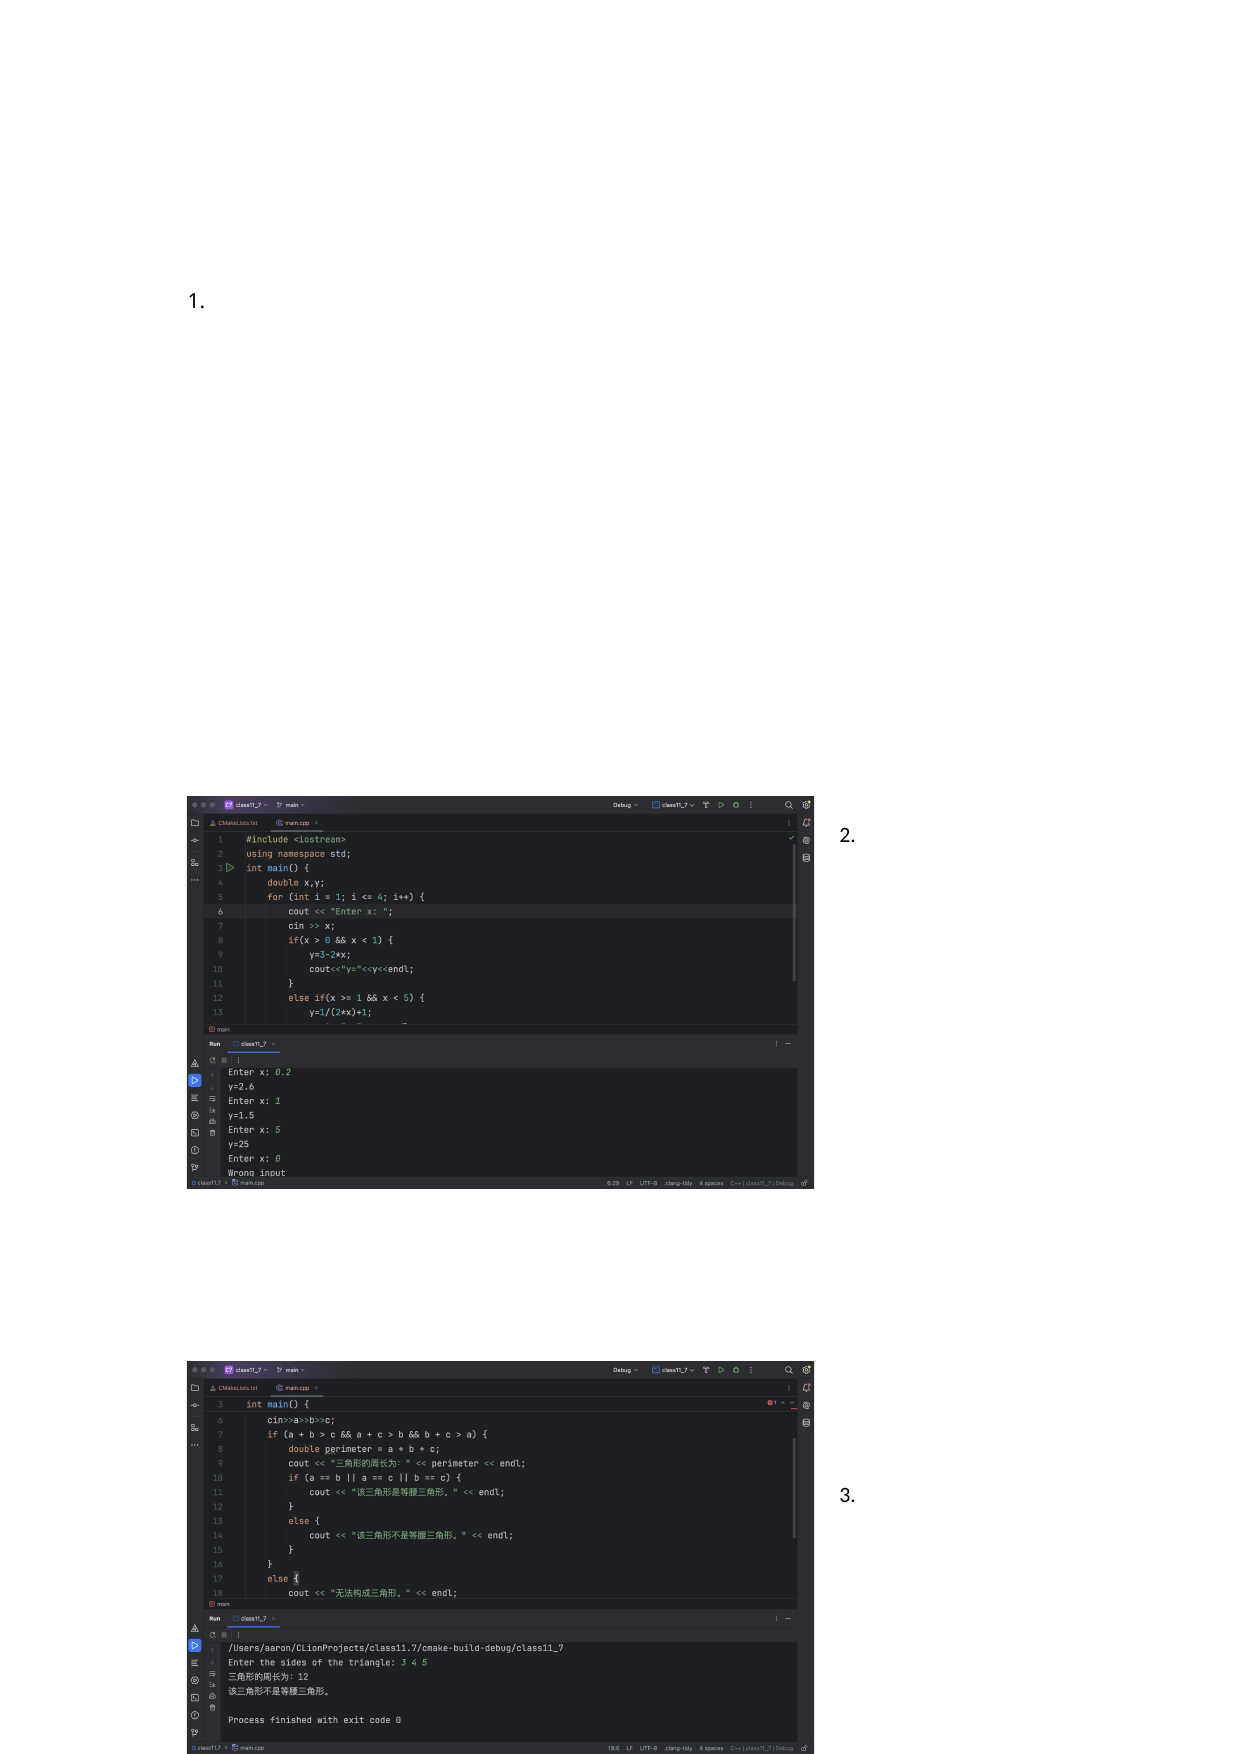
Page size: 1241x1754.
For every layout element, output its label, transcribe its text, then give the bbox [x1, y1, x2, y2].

picture [186, 796, 815, 1189]
text 3. [815, 1482, 1053, 1508]
text 2. [815, 822, 1053, 848]
picture [186, 1361, 815, 1754]
text 1. [187, 275, 1053, 317]
